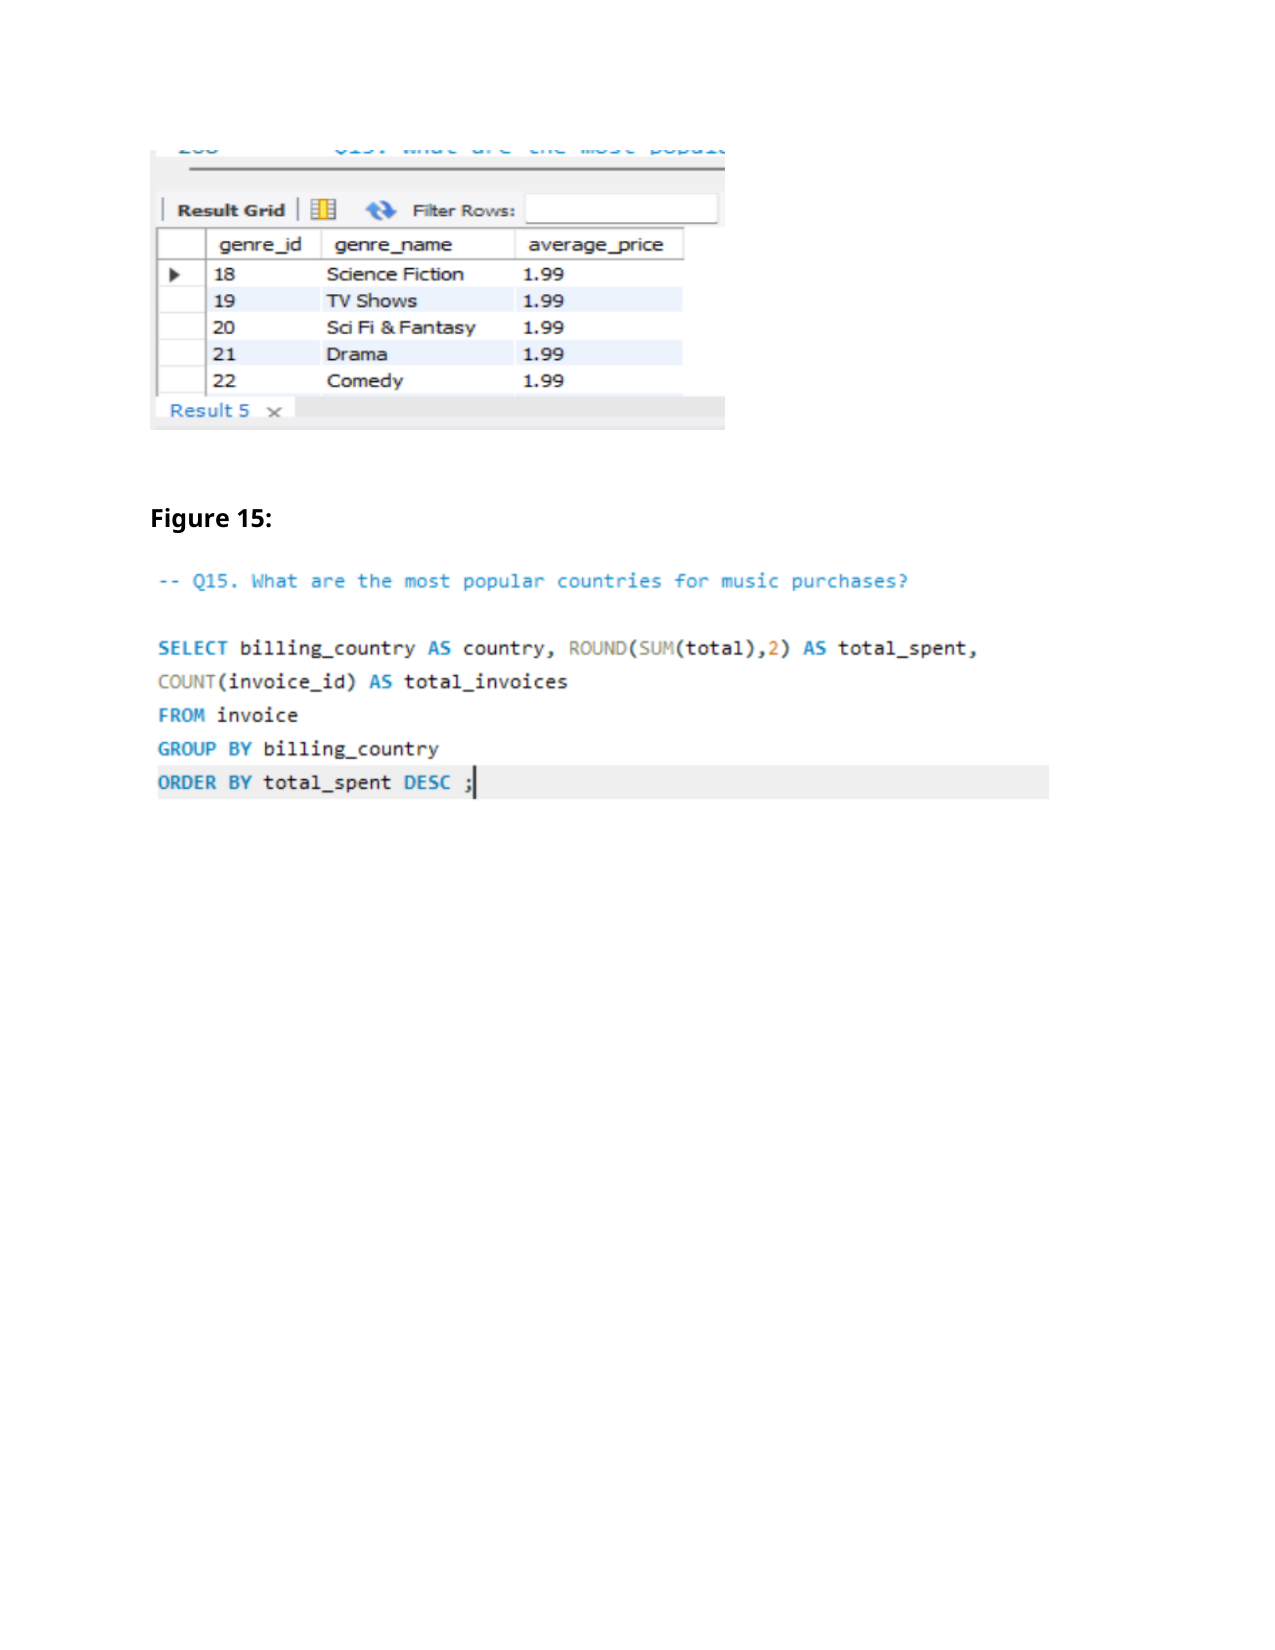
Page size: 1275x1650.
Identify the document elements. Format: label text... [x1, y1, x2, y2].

text Figure 15: [150, 501, 1125, 535]
picture [150, 553, 1050, 807]
picture [150, 150, 725, 430]
